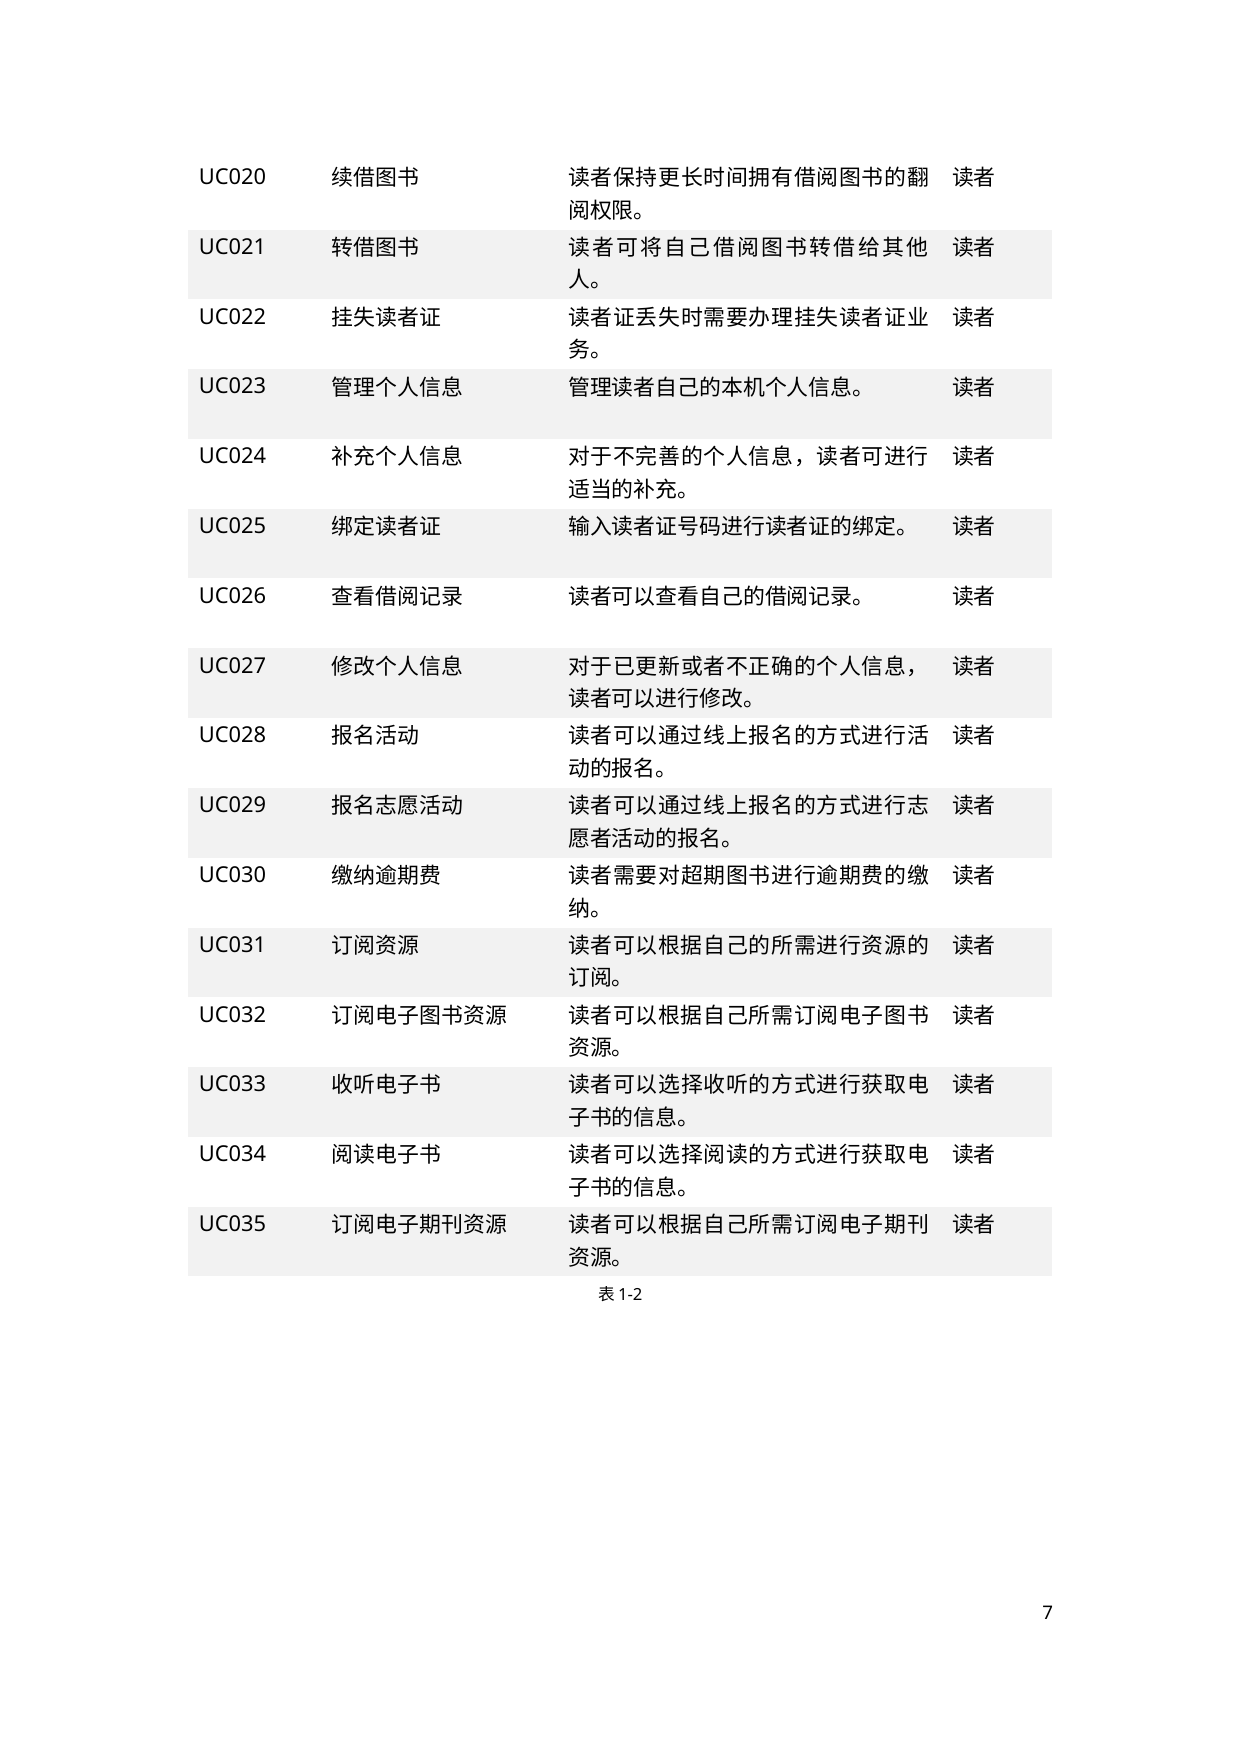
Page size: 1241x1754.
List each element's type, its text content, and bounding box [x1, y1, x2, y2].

table_cell 读者可以通过线上报名的方式进行志愿者活动的报名。 [557, 788, 941, 858]
table_cell 转借图书 [320, 230, 557, 299]
table_cell 读者 [941, 1137, 1052, 1207]
table_cell 订阅电子期刊资源 [320, 1207, 557, 1276]
table_cell 读者 [941, 718, 1052, 788]
table_cell UC027 [188, 648, 320, 718]
table_cell 阅读电子书 [320, 1137, 557, 1207]
table_cell 修改个人信息 [320, 648, 557, 718]
table_cell 读者 [941, 858, 1052, 927]
table_cell UC020 [188, 160, 320, 229]
table_cell 缴纳逾期费 [320, 858, 557, 927]
table_cell 读者可以根据自己所需订阅电子图书资源。 [557, 997, 941, 1067]
table_cell 读者可以选择收听的方式进行获取电子书的信息。 [557, 1067, 941, 1137]
table_cell 读者 [941, 788, 1052, 858]
table_cell UC033 [188, 1067, 320, 1137]
table_cell UC030 [188, 858, 320, 927]
table_cell 读者可以根据自己的所需进行资源的订阅。 [557, 928, 941, 997]
table_cell 读者 [941, 230, 1052, 299]
table_cell 读者 [941, 509, 1052, 578]
table_cell 读者 [941, 160, 1052, 229]
table_cell 读者保持更长时间拥有借阅图书的翻阅权限。 [557, 160, 941, 229]
table_cell UC035 [188, 1207, 320, 1276]
table_cell 读者可以查看自己的借阅记录。 [557, 579, 941, 648]
table_cell UC021 [188, 230, 320, 299]
table_cell 读者 [941, 648, 1052, 718]
table_cell 报名志愿活动 [320, 788, 557, 858]
table_cell UC024 [188, 439, 320, 509]
table_cell 订阅电子图书资源 [320, 997, 557, 1067]
table_cell 读者 [941, 439, 1052, 509]
table_cell 读者 [941, 579, 1052, 648]
table_cell UC032 [188, 997, 320, 1067]
table_cell 读者可以选择阅读的方式进行获取电子书的信息。 [557, 1137, 941, 1207]
table_cell 读者需要对超期图书进行逾期费的缴纳。 [557, 858, 941, 927]
table_cell 挂失读者证 [320, 299, 557, 369]
table_cell UC028 [188, 718, 320, 788]
table_cell 读者可将自己借阅图书转借给其他人。 [557, 230, 941, 299]
table_cell 读者 [941, 369, 1052, 439]
table_cell 续借图书 [320, 160, 557, 229]
table_cell 读者证丢失时需要办理挂失读者证业务。 [557, 299, 941, 369]
table_cell UC031 [188, 928, 320, 997]
table_cell 订阅资源 [320, 928, 557, 997]
table_cell 绑定读者证 [320, 509, 557, 578]
table_cell 管理读者自己的本机个人信息。 [557, 369, 941, 439]
table_cell 读者可以根据自己所需订阅电子期刊资源。 [557, 1207, 941, 1276]
table_cell 对于已更新或者不正确的个人信息，读者可以进行修改。 [557, 648, 941, 718]
table_cell 输入读者证号码进行读者证的绑定。 [557, 509, 941, 578]
table_cell UC022 [188, 299, 320, 369]
table_cell 报名活动 [320, 718, 557, 788]
table_cell 读者 [941, 928, 1052, 997]
table_cell UC023 [188, 369, 320, 439]
table_cell 读者 [941, 1207, 1052, 1276]
table_cell 查看借阅记录 [320, 579, 557, 648]
table_cell UC029 [188, 788, 320, 858]
table_cell 读者可以通过线上报名的方式进行活动的报名。 [557, 718, 941, 788]
table_cell UC025 [188, 509, 320, 578]
table_cell UC026 [188, 579, 320, 648]
table_cell 读者 [941, 299, 1052, 369]
table_cell UC034 [188, 1137, 320, 1207]
table_cell 管理个人信息 [320, 369, 557, 439]
table_cell 补充个人信息 [320, 439, 557, 509]
table_cell 收听电子书 [320, 1067, 557, 1137]
table_cell 读者 [941, 997, 1052, 1067]
text 表1-2 [187, 1276, 1053, 1309]
table_cell 读者 [941, 1067, 1052, 1137]
table_cell 对于不完善的个人信息，读者可进行适当的补充。 [557, 439, 941, 509]
